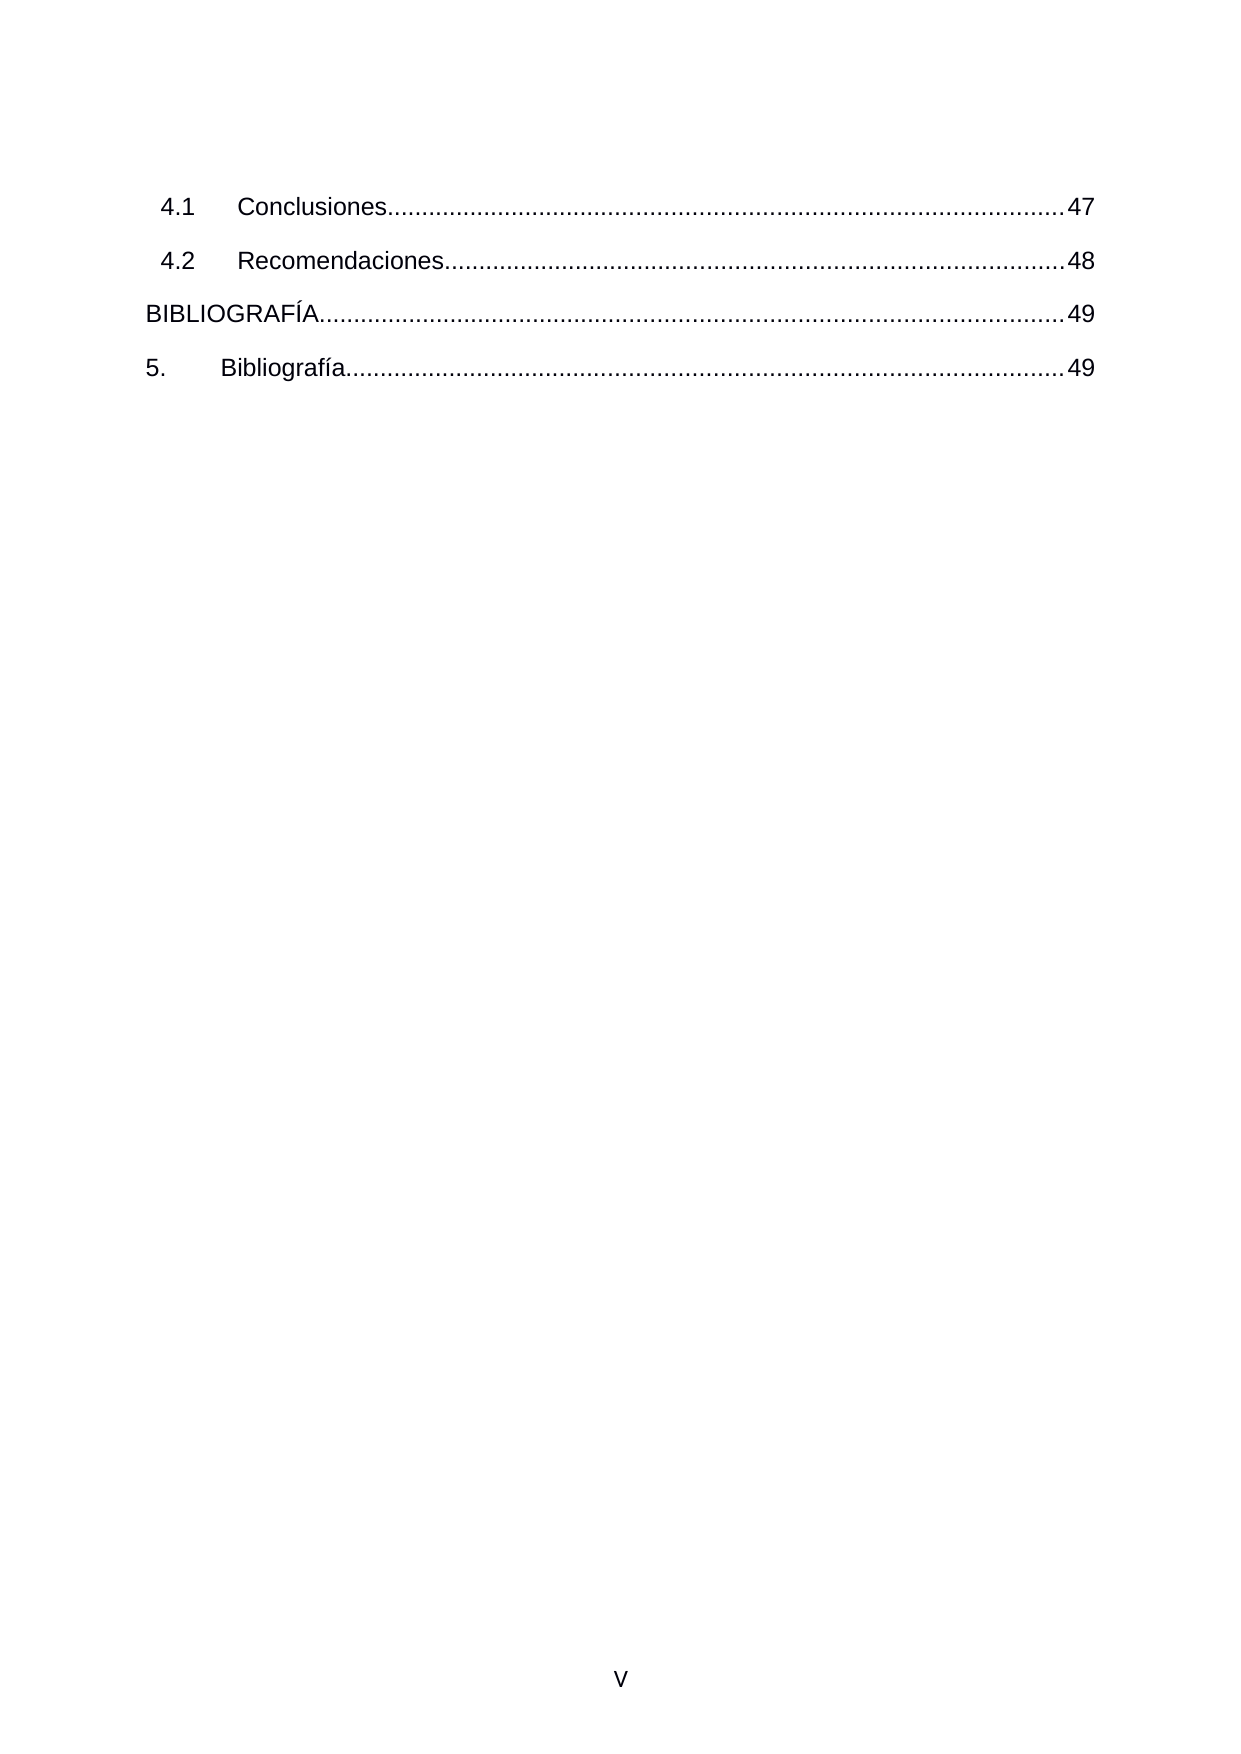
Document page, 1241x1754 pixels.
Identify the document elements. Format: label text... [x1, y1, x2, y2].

text 4.1 Conclusiones 47 [160, 192, 1096, 221]
text 5. Bibliografía 49 [145, 353, 1096, 382]
text BIBLIOGRAFÍA 49 [145, 299, 1096, 328]
text 4.2 Recomendaciones 48 [160, 246, 1096, 274]
